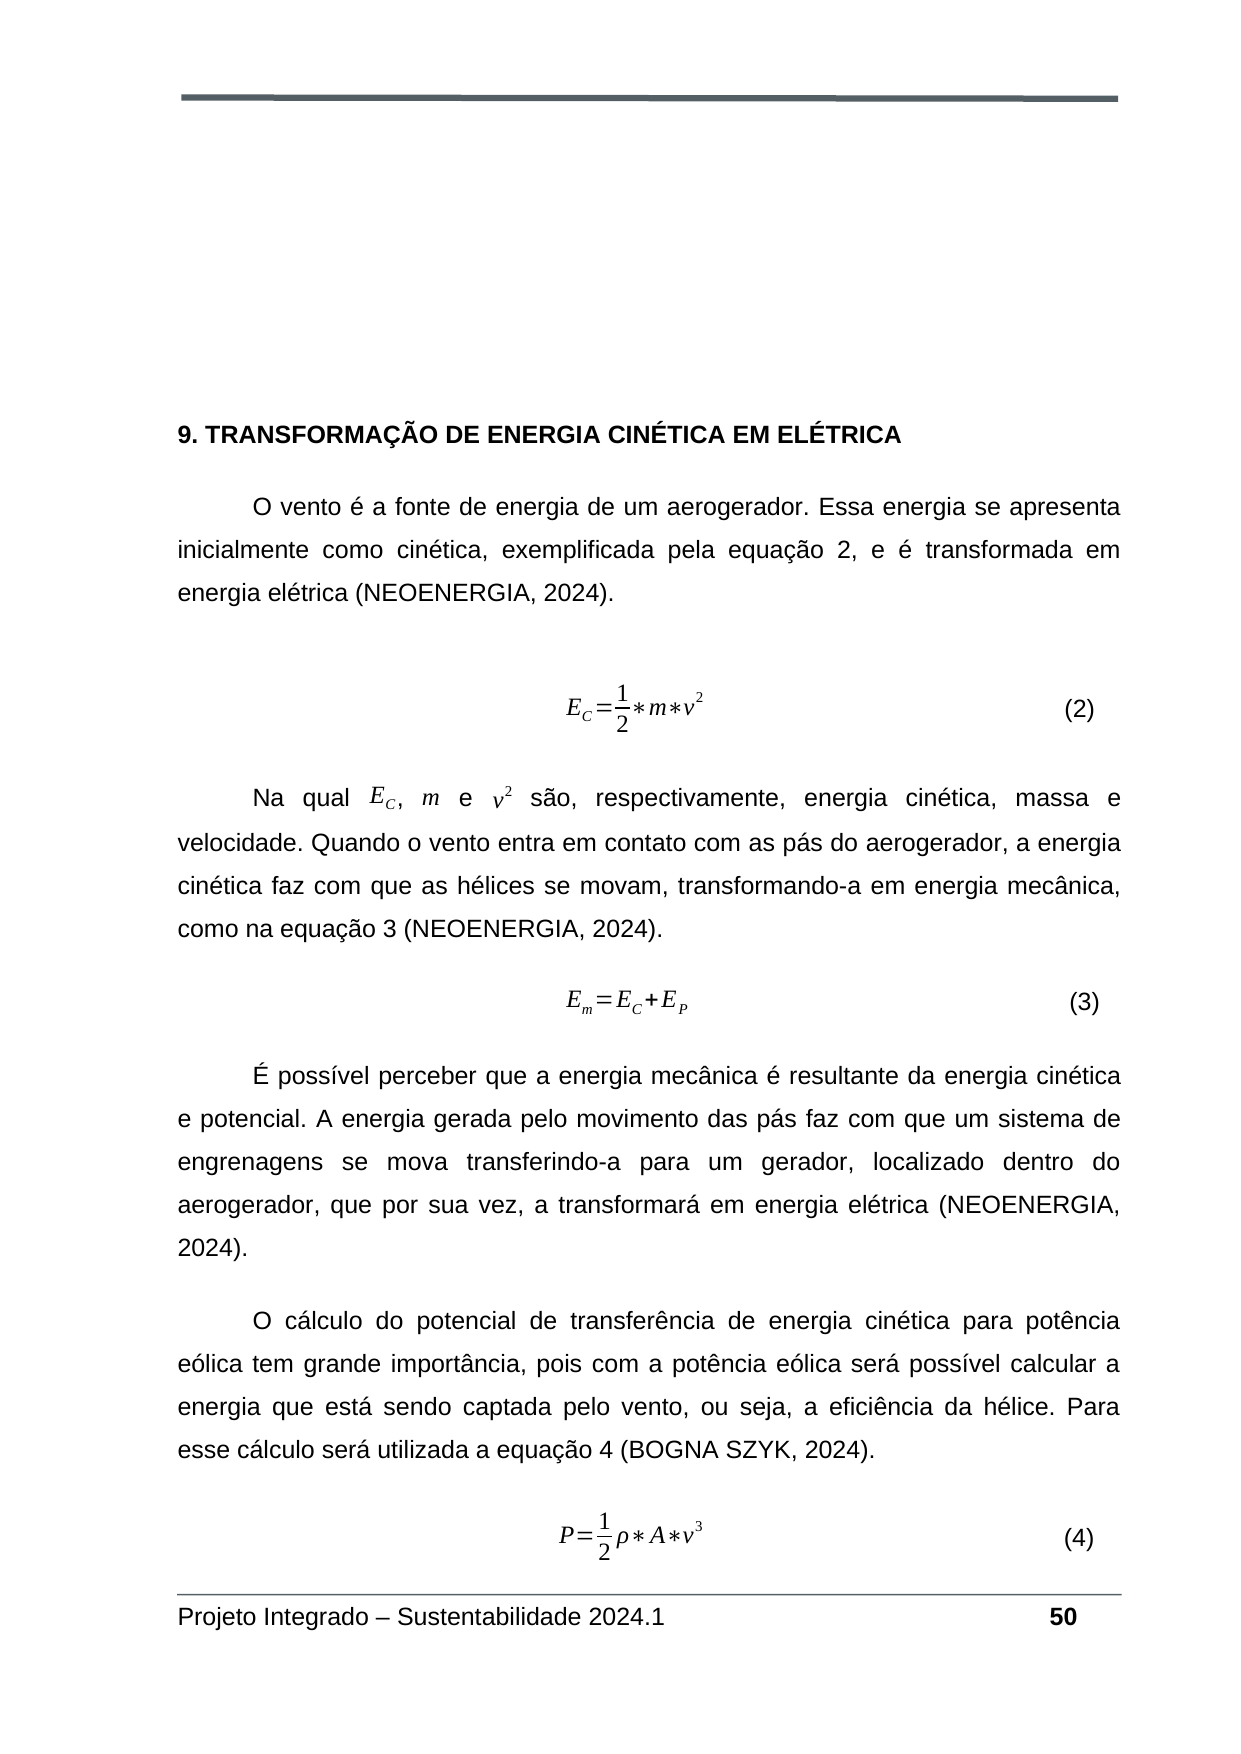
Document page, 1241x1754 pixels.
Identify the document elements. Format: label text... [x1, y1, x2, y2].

text (2) [177, 679, 1122, 738]
subtitle 9. TRANSFORMAÇÃO DE ENERGIA CINÉTICA EM ELÉTRICA [177, 420, 1122, 448]
text (4) [177, 1507, 1122, 1566]
text É possível perceber que a energia mecânica é resultante da energia cinética e potencial. A energia gerada pelo movimento das pás faz com que um sistema de engrenagens se mova transferindo-a para um gerador, localizado dentro do aerogerador, que por sua vez, a transformará em energia elétrica (NEOENERGIA, 2024). [177, 1061, 1122, 1262]
text O vento é a fonte de energia de um aerogerador. Essa energia se apresenta inicialmente como cinética, exemplificada pela equação 2, e é transformada em energia elétrica (NEOENERGIA, 2024). [177, 492, 1122, 607]
text O cálculo do potencial de transferência de energia cinética para potência eólica tem grande importância, pois com a potência eólica será possível calcular a energia que está sendo captada pelo vento, ou seja, a eficiência da hélice. Para esse cálculo será utilizada a equação 4 (BOGNA SZYK, 2024). [177, 1306, 1122, 1464]
text Na qual , e são, respectivamente, energia cinética, massa e velocidade. Quando o vento entra em contato com as pás do aerogerador, a energia cinética faz com que as hélices se movam, transformando-a em energia mecânica, como na equação 3 (NEOENERGIA, 2024). [177, 782, 1122, 942]
text (3) [177, 986, 1122, 1017]
